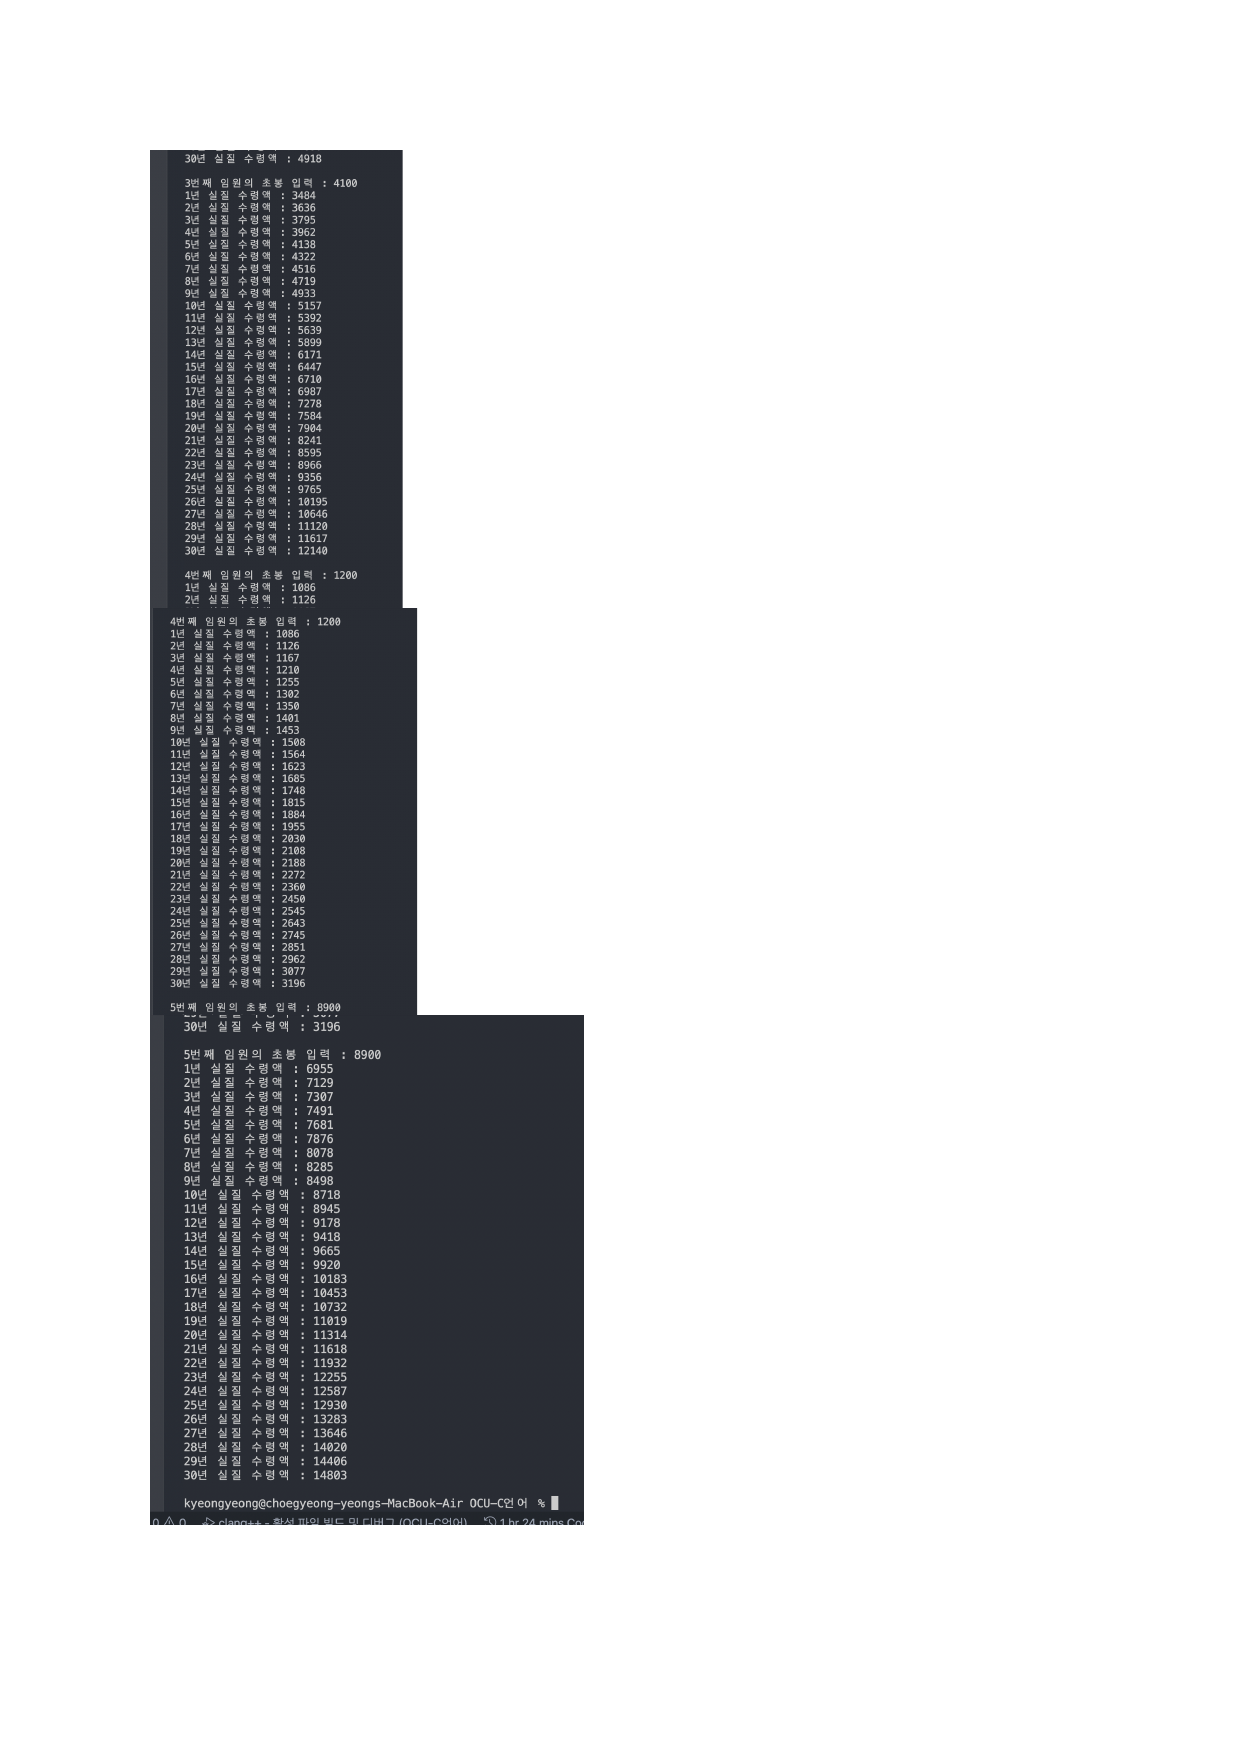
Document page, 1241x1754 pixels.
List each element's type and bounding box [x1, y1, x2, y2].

picture [150, 150, 584, 1525]
